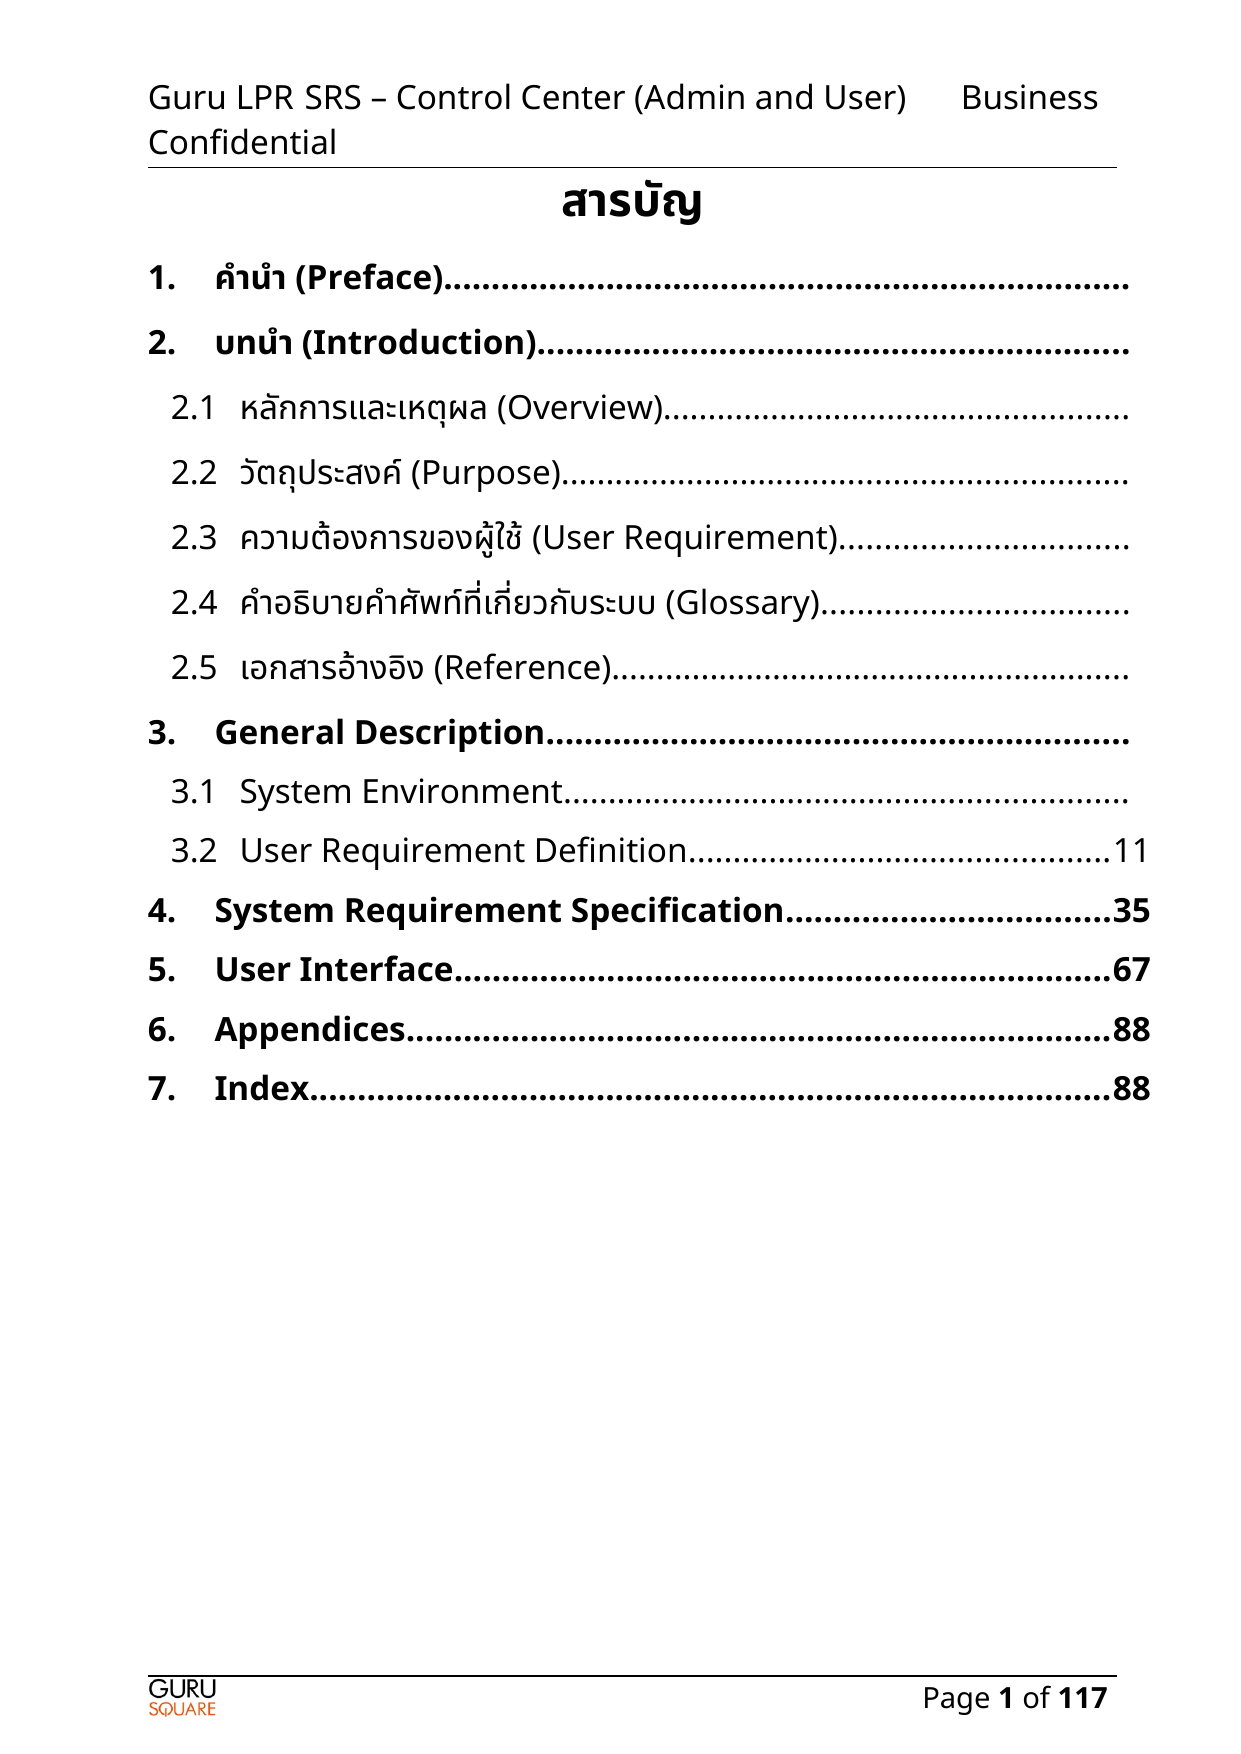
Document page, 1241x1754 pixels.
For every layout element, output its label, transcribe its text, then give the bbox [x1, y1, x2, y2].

text 3.1 System Environment 9 [171, 768, 1117, 813]
text 7. Index 88 [148, 1065, 1117, 1110]
text 2.1 หลักการและเหตุผล (Overview) 6 [171, 383, 1117, 434]
text 3. General Description 9 [148, 708, 1117, 754]
text 1. คำนำ (Preface) 1 [148, 253, 1117, 304]
text 2. บทนำ (Introduction) 6 [148, 318, 1117, 369]
picture [147, 1676, 218, 1718]
text 6. Appendices 88 [148, 1005, 1117, 1051]
text 5. User Interface 67 [148, 946, 1117, 991]
text 2.4 คำอธิบายคำศัพท์ที่เกี่ยวกับระบบ (Glossary) 9 [171, 578, 1117, 629]
text 3.2 User Requirement Definition 11 [171, 827, 1117, 873]
text 2.3 ความต้องการของผู้ใช้ (User Requirement) 6 [171, 513, 1117, 564]
text 2.5 เอกสารอ้างอิง (Reference) 9 [171, 643, 1117, 694]
text 4. System Requirement Specification 35 [148, 887, 1117, 932]
text 2.2 วัตถุประสงค์ (Purpose) 6 [171, 448, 1117, 499]
text สารบัญ [148, 168, 1117, 237]
